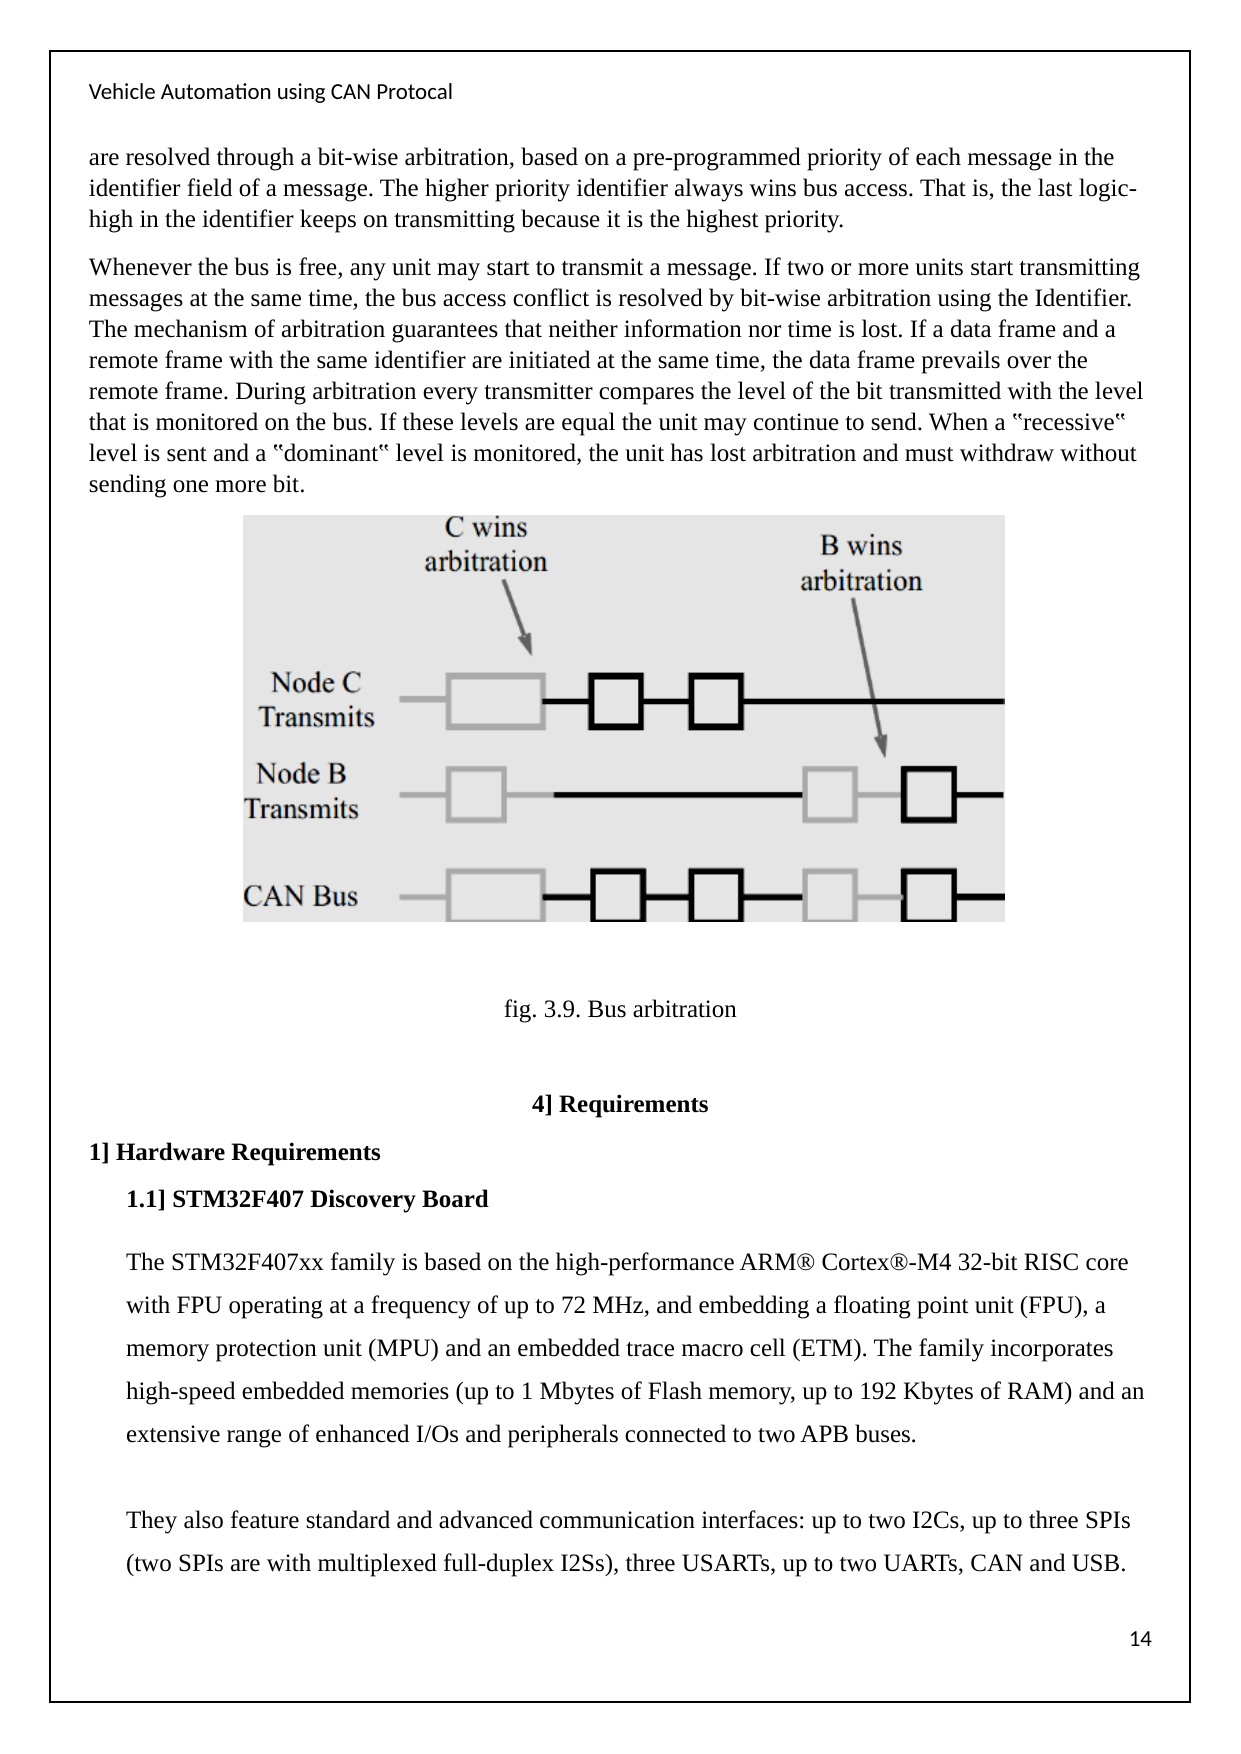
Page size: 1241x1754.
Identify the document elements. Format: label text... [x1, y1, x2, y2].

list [126, 1505, 1152, 1577]
list 1.1] STM32F407 Discovery Board [126, 1184, 1152, 1213]
text 4] Requirements [89, 1089, 1152, 1118]
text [89, 142, 1152, 233]
text 1] Hardware Requirements [89, 1137, 1152, 1166]
picture [243, 515, 1005, 922]
text Whenever the bus is free, any unit may start to transmit a message. If two or more units start transmitting messages at the same time, the bus access conflict is resolved by bit-wise arbitration using the Identifier. The mechanism of arbitration guarantees that neither information nor time is lost. If a data frame and a remote frame with the same identifier are initiated at the same time, the data frame prevails over the remote frame. During arbitration every transmitter compares the level of the bit transmitted with the level that is monitored on the bus. If these levels are equal the unit may continue to send. When a ‟recessive‟ level is sent and a ‟dominant‟ level is monitored, the unit has lost arbitration and must withdraw without sending one more bit. [89, 252, 1152, 498]
text fig. 3.9. Bus arbitration [89, 994, 1152, 1022]
list The STM32F407xx family is based on the high-performance ARM® Cortex®-M4 32-bit RISC core with FPU operating at a frequency of up to 72 MHz, and embedding a floating point unit (FPU), a memory protection unit (MPU) and an embedded trace macro cell (ETM). The family incorporates high-speed embedded memories (up to 1 Mbytes of Flash memory, up to 192 Kbytes of RAM) and an extensive range of enhanced I/Os and peripherals connected to two APB buses. [126, 1247, 1152, 1448]
